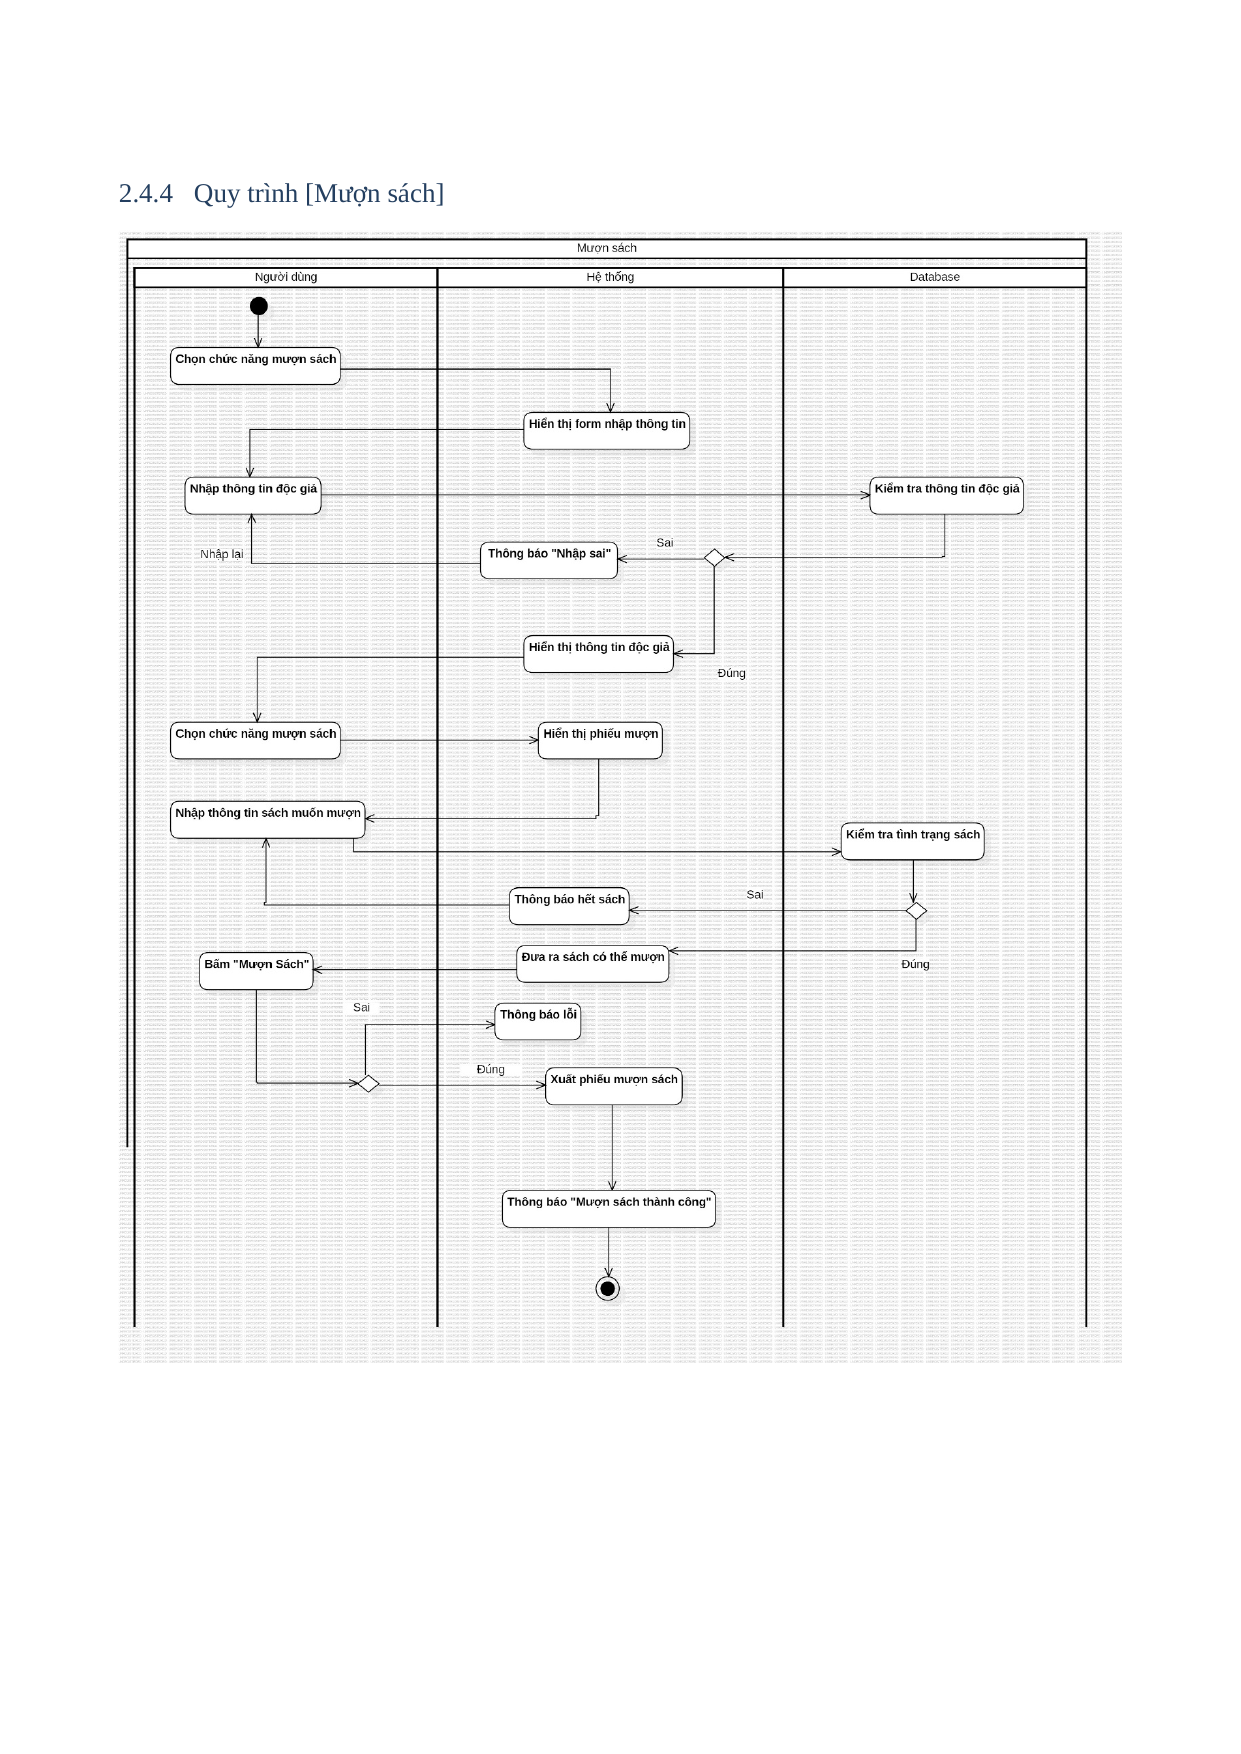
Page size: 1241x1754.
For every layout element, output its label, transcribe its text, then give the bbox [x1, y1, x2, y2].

subtitle Quy trình [Mượn sách] [119, 177, 1122, 208]
picture [118, 230, 1122, 1363]
